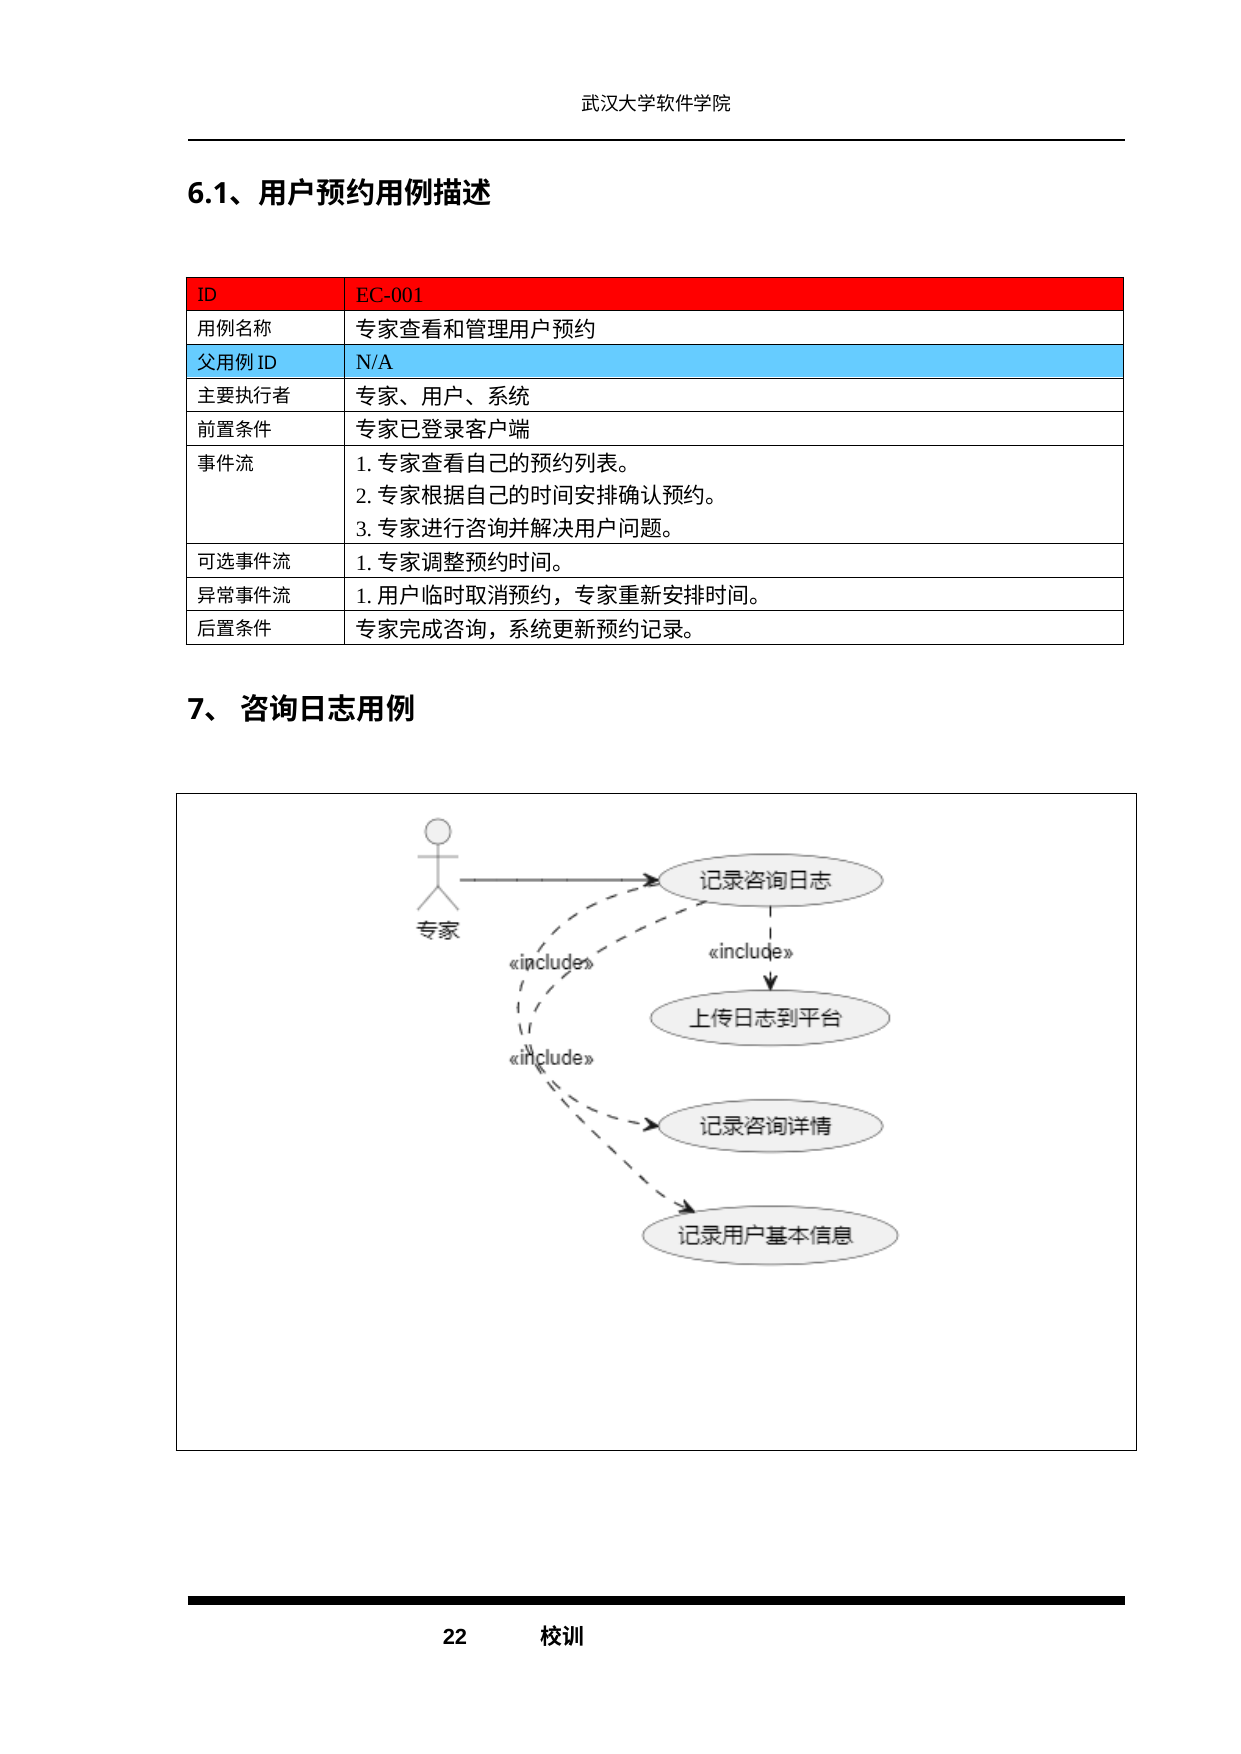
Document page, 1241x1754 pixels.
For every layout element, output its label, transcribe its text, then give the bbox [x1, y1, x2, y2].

picture [407, 810, 906, 1273]
subtitle 6.1、用户预约用例描述 [187, 158, 1125, 223]
table_header [177, 794, 1136, 1450]
table_cell 专家查看和管理用户预约 [345, 311, 1123, 344]
table_cell 专家完成咨询，系统更新预约记录。 [345, 611, 1123, 644]
table_cell 异常事件流 [187, 578, 344, 610]
table_cell 专家、用户、系统 [345, 379, 1123, 411]
table_cell 1. 专家查看自己的预约列表。 2. 专家根据自己的时间安排确认预约。 3. 专家进行咨询并解决用户问题。 [345, 446, 1123, 543]
table_cell 用例名称 [187, 311, 344, 344]
table_header EC-001 [345, 278, 1123, 310]
table_cell 主要执行者 [187, 379, 344, 411]
table_cell 前置条件 [187, 412, 344, 444]
table_cell 1. 用户临时取消预约，专家重新安排时间。 [345, 578, 1123, 610]
table_cell 专家已登录客户端 [345, 412, 1123, 444]
table_cell 事件流 [187, 446, 344, 543]
table_cell 可选事件流 [187, 544, 344, 577]
table_cell N/A [345, 345, 1123, 377]
table_cell 父用例ID [187, 345, 344, 377]
table_cell 后置条件 [187, 611, 344, 644]
table_cell 1. 专家调整预约时间。 [345, 544, 1123, 577]
table_header ID [187, 278, 344, 310]
subtitle 7、 咨询日志用例 [187, 674, 1125, 739]
